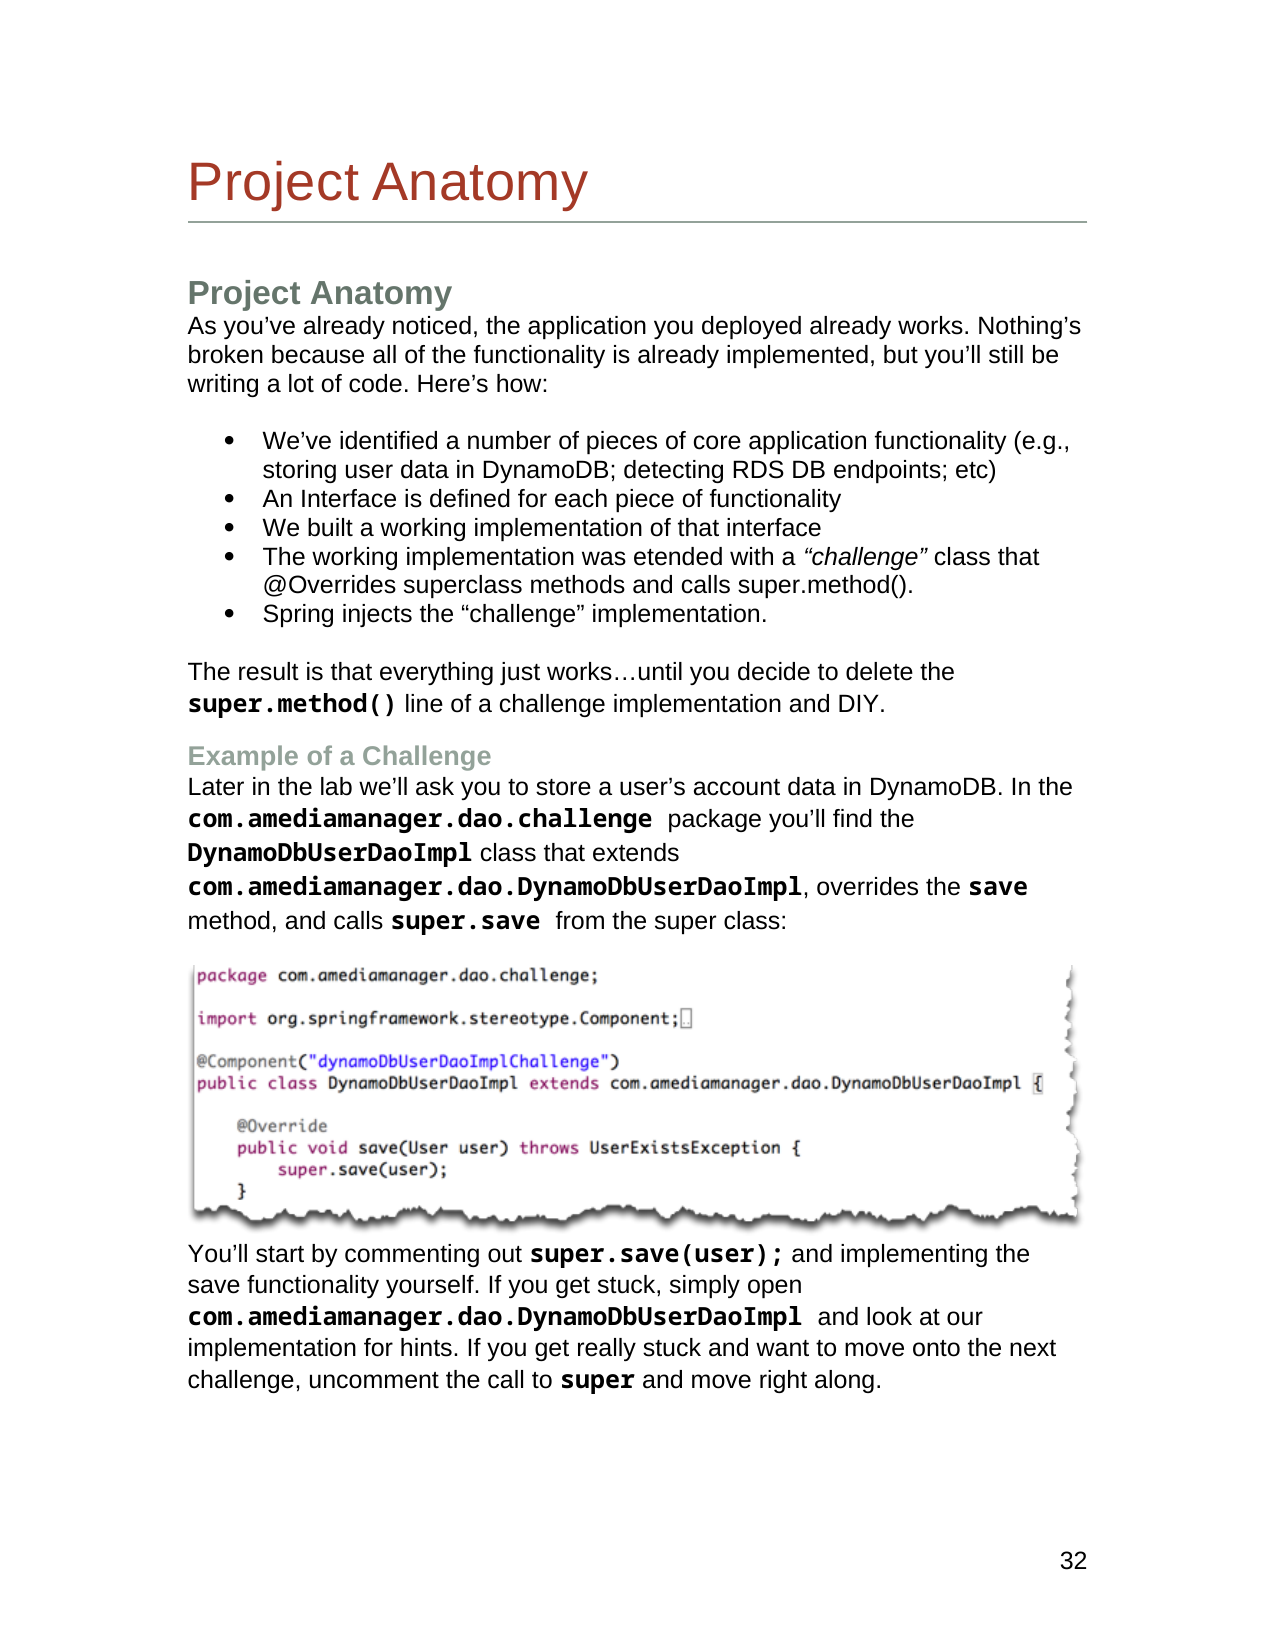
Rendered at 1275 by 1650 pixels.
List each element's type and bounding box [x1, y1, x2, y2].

picture [187, 965, 1088, 1236]
